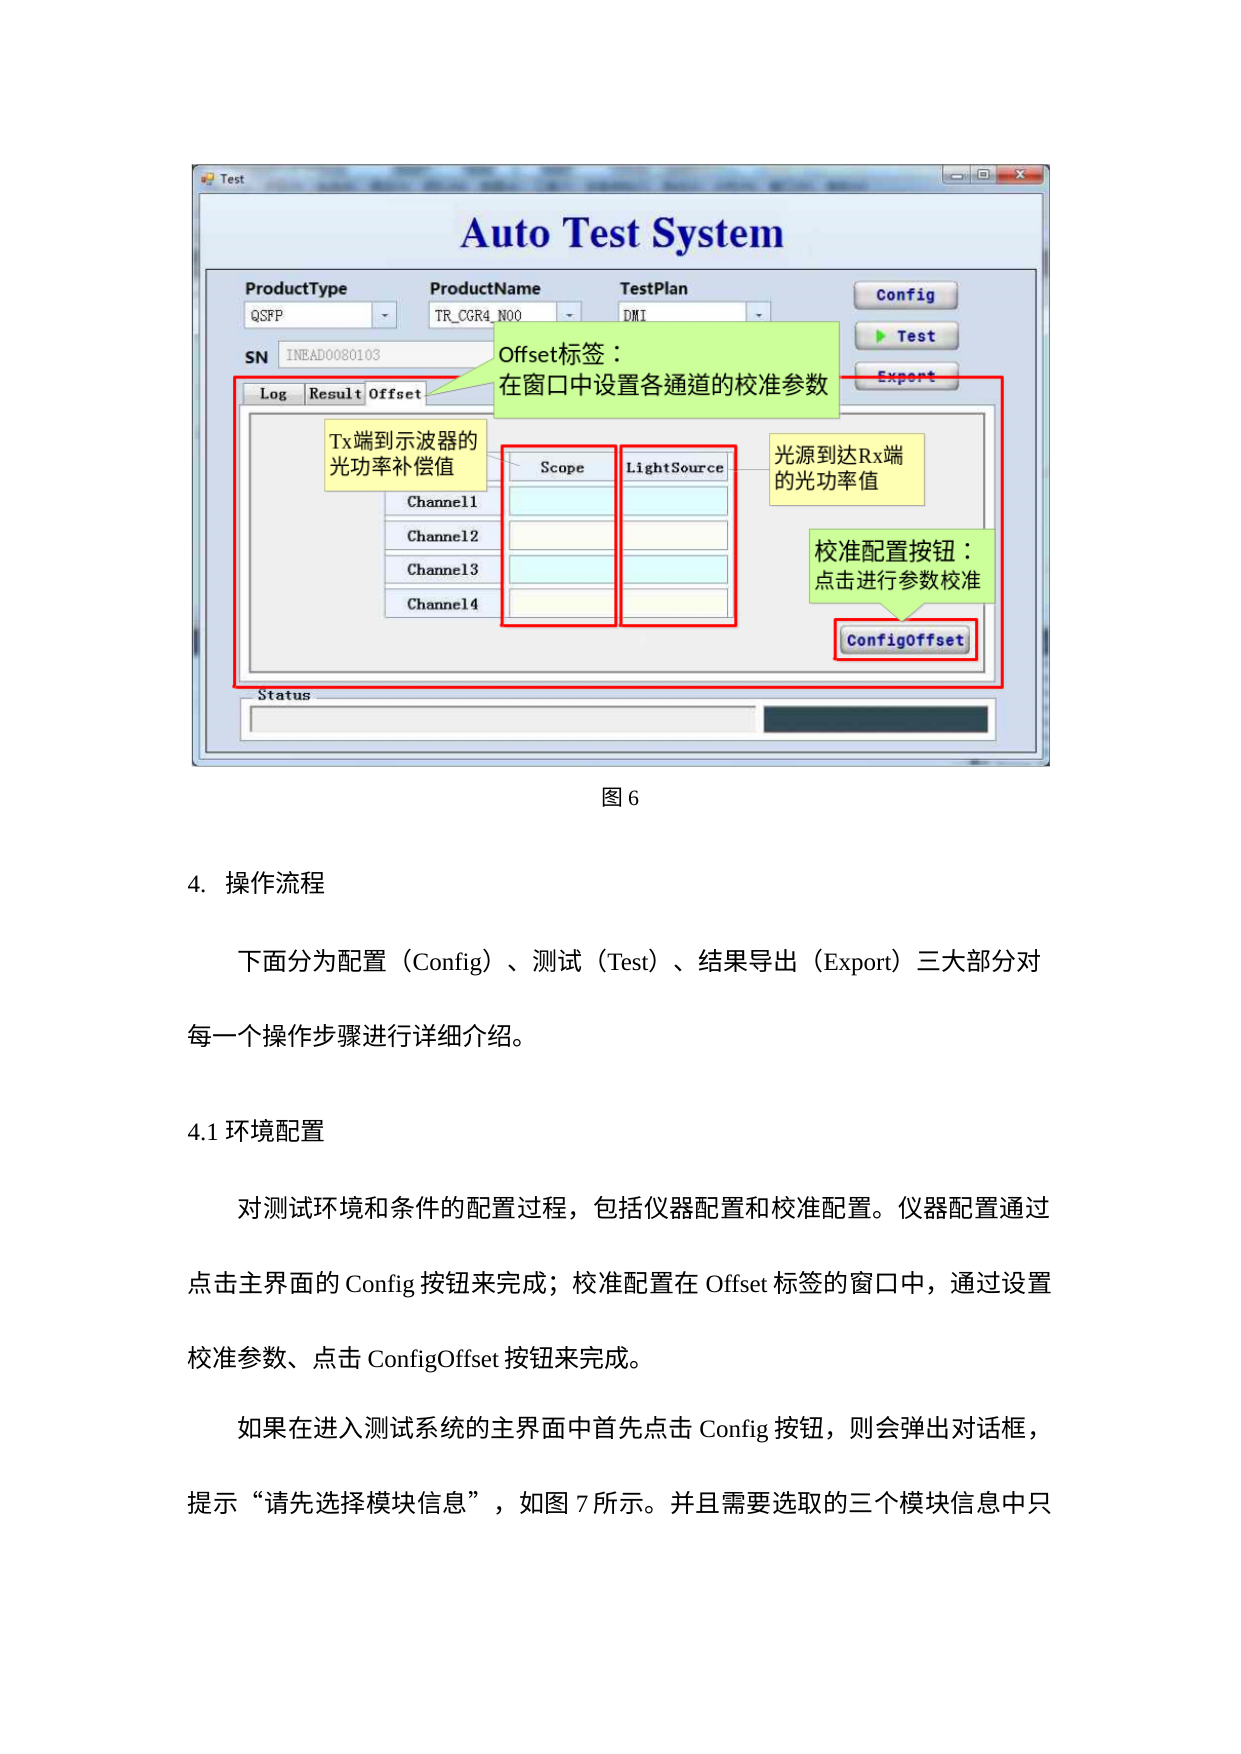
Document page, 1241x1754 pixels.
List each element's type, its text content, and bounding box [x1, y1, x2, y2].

text 下面分为配置（Config）、测试（Test）、结果导出（Export）三大部分对每一个操作步骤进行详细介绍。 [187, 927, 1053, 1067]
list 操作流程 [187, 849, 1053, 914]
text 对测试环境和条件的配置过程，包括仪器配置和校准配置。仪器配置通过点击主界面的Config按钮来完成；校准配置在Offset标签的窗口中，通过设置校准参数、点击ConfigOffset按钮来完成。 [187, 1174, 1053, 1389]
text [187, 1394, 1053, 1534]
list 环境配置 [187, 1097, 1053, 1162]
text 图6 [187, 779, 1053, 812]
